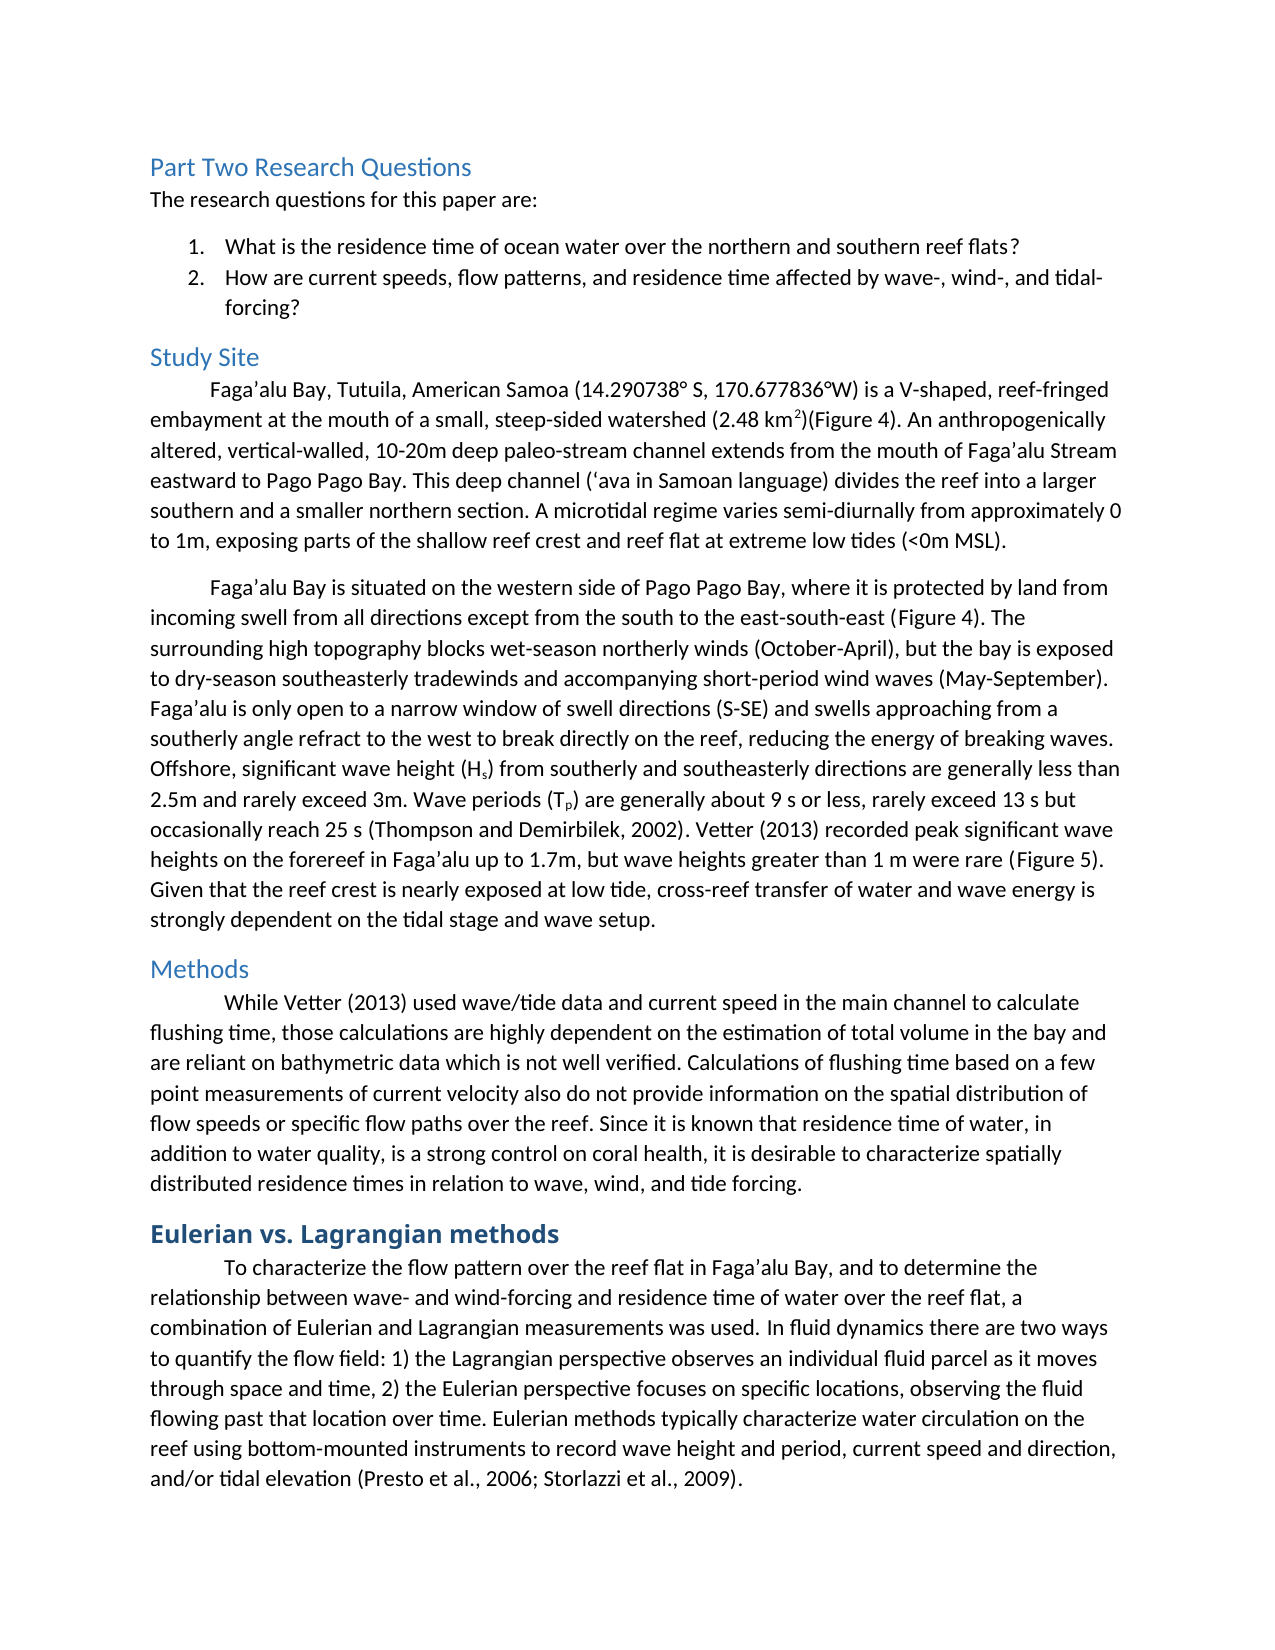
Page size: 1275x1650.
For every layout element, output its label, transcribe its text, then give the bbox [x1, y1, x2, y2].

text While Vetter (2013) used wave/tide data and current speed in the main channel to calculate flushing time, those calculations are highly dependent on the estimation of total volume in the bay and are reliant on bathymetric data which is not well verified. Calculations of flushing time based on a few point measurements of current velocity also do not provide information on the spatial distribution of flow speeds or specific flow paths over the reef. Since it is known that residence time of water, in addition to water quality, is a strong control on coral health, it is desirable to characterize spatially distributed residence times in relation to wave, wind, and tide forcing. [150, 988, 1125, 1197]
text Faga’alu Bay is situated on the western side of Pago Pago Bay, where it is protected by land from incoming swell from all directions except from the south to the east-south-east (Figure 4). The surrounding high topography blocks wet-season northerly winds (October-April), but the bay is exposed to dry-season southeasterly tradewinds and accompanying short-period wind waves (May-September). Faga’alu is only open to a narrow window of swell directions (S-SE) and swells approaching from a southerly angle refract to the west to break directly on the reef, reducing the energy of breaking waves. Offshore, significant wave height (Hs) from southerly and southeasterly directions are generally less than 2.5m and rarely exceed 3m. Wave periods (Tp) are generally about 9 s or less, rarely exceed 13 s but occasionally reach 25 s (Thompson and Demirbilek, 2002). Vetter (2013) recorded peak significant wave heights on the forereef in Faga’alu up to 1.7m, but wave heights greater than 1 m were rare (Figure 5). Given that the reef crest is nearly exposed at low tide, cross-reef transfer of water and wave energy is strongly dependent on the tidal stage and wave setup. [150, 573, 1125, 934]
list How are current speeds, flow patterns, and residence time affected by wave-, wind-, and tidal-forcing? [187, 263, 1125, 321]
text To characterize the flow pattern over the reef flat in Faga’alu Bay, and to determine the relationship between wave- and wind-forcing and residence time of water over the reef flat, a combination of Eulerian and Lagrangian measurements was used. In fluid dynamics there are two ways to quantify the flow field: 1) the Lagrangian perspective observes an individual fluid parcel as it moves through space and time, 2) the Eulerian perspective focuses on specific locations, observing the fluid flowing past that location over time. Eulerian methods typically characterize water circulation on the reef using bottom-mounted instruments to record wave height and period, current speed and direction, and/or tidal elevation (Presto et al., 2006; Storlazzi et al., 2009). [150, 1253, 1125, 1492]
text The research questions for this paper are: [150, 186, 1125, 214]
subtitle Study Site [150, 340, 1125, 373]
subtitle Part Two Research Questions [150, 150, 1125, 183]
subtitle Methods [150, 952, 1125, 986]
list What is the residence time of ocean water over the northern and southern reef flats? [187, 232, 1125, 261]
subtitle Eulerian vs. Lagrangian methods [150, 1216, 1125, 1250]
text Faga’alu Bay, Tutuila, American Samoa (14.290738° S, 170.677836°W) is a V-shaped, reef-fringed embayment at the mouth of a small, steep-sided watershed (2.48 km2)(Figure 4). An anthropogenically altered, vertical-walled, 10-20m deep paleo-stream channel extends from the mouth of Faga’alu Stream eastward to Pago Pago Bay. This deep channel (‘ava in Samoan language) divides the reef into a larger southern and a smaller northern section. A microtidal regime varies semi-diurnally from approximately 0 to 1m, exposing parts of the shallow reef crest and reef flat at extreme low tides (<0m MSL). [150, 375, 1125, 554]
